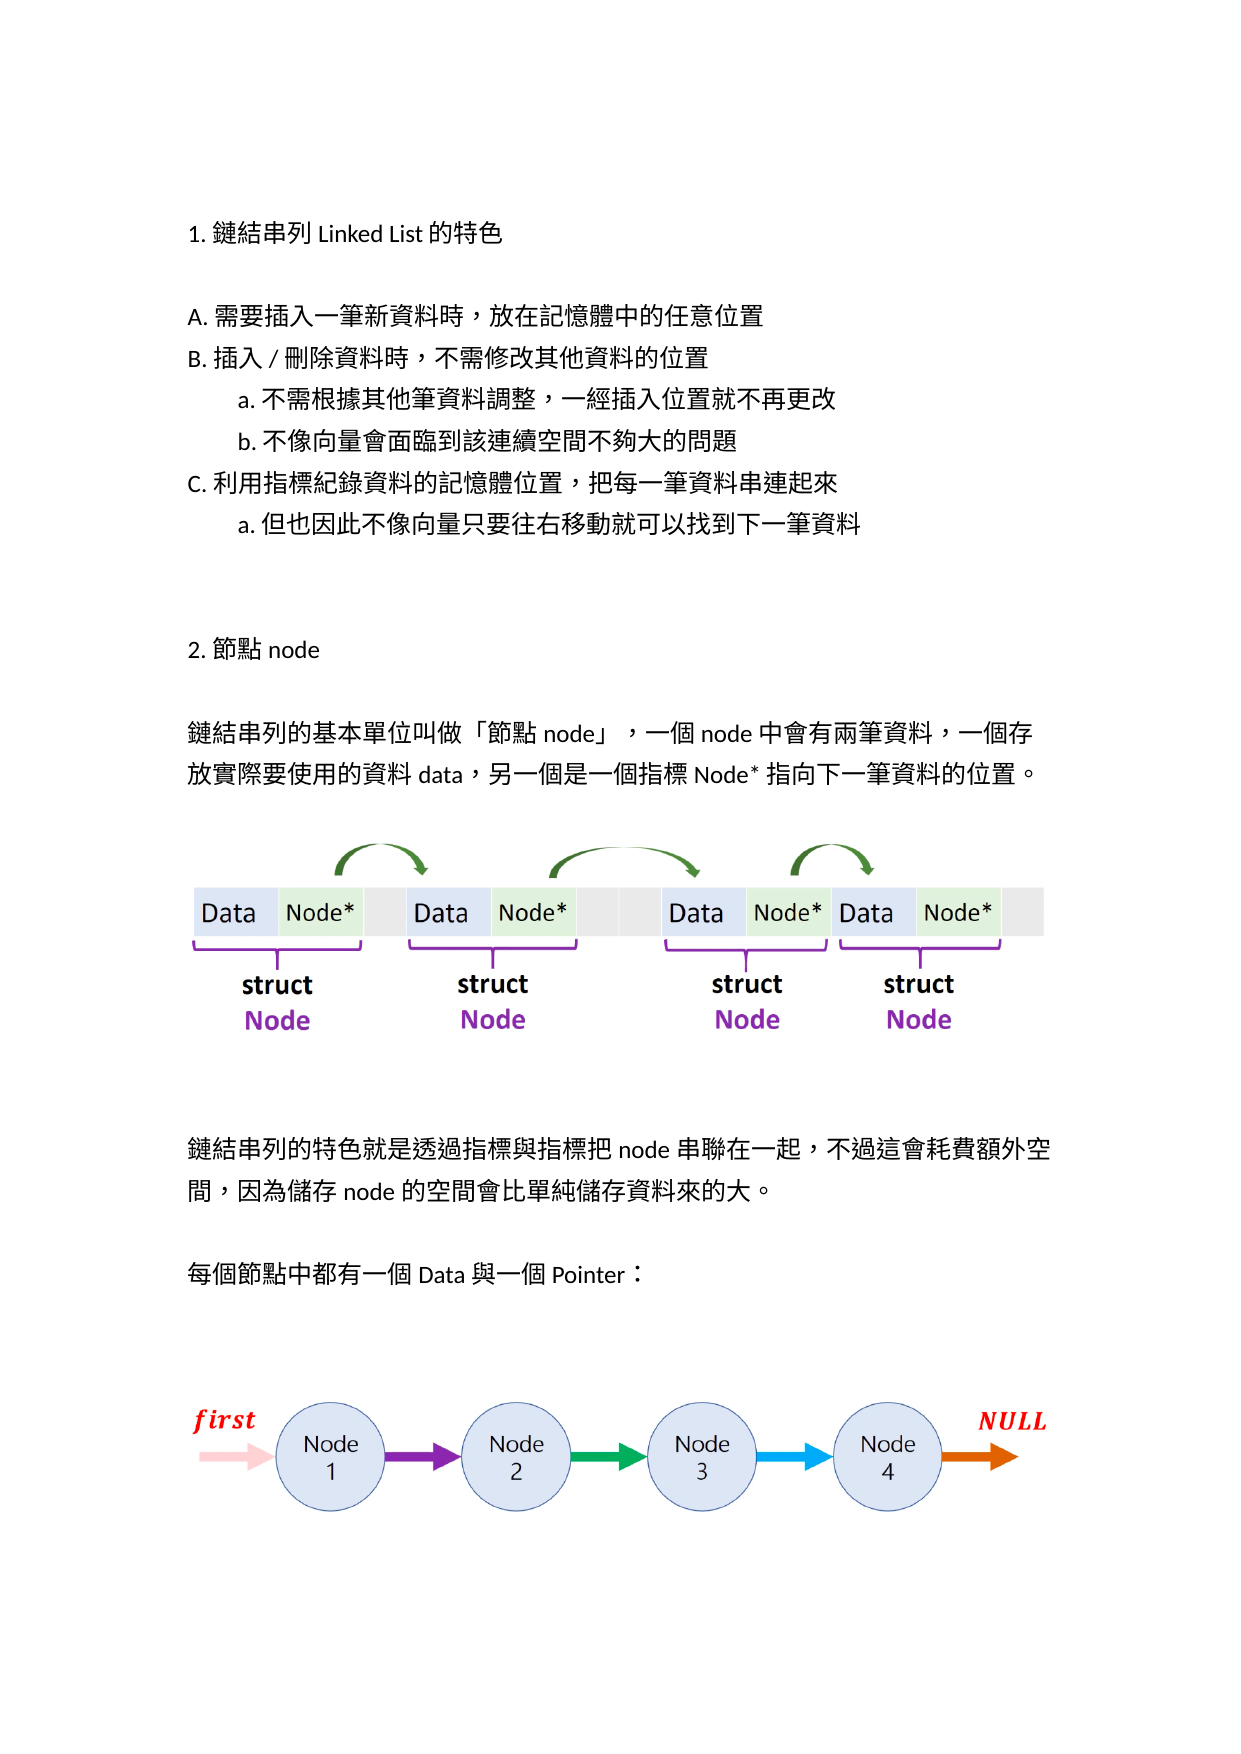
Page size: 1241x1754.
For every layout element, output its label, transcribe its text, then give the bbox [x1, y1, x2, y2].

text a. 但也因此不像向量只要往右移動就可以找到下一筆資料 [187, 502, 1053, 544]
text 鏈結串列的特色就是透過指標與指標把 node 串聯在一起，不過這會耗費額外空間，因為儲存 node 的空間會比單純儲存資料來的大。 [187, 1127, 1053, 1210]
subtitle 1. 鏈結串列 Linked List 的特色 [187, 210, 1053, 252]
text b. 不像向量會面臨到該連續空間不夠大的問題 [187, 419, 1053, 460]
text a. 不需根據其他筆資料調整，一經插入位置就不再更改 [187, 377, 1053, 419]
text C. 利用指標紀錄資料的記憶體位置，把每一筆資料串連起來 [187, 460, 1053, 502]
subtitle 2. 節點 node [187, 627, 1053, 669]
picture [187, 1376, 1053, 1527]
text 鏈結串列的基本單位叫做「節點 node」，一個 node 中會有兩筆資料，一個存放實際要使用的資料 data，另一個是一個指標 Node* 指向下一筆資料的位置。 [187, 710, 1053, 794]
text 每個節點中都有一個 Data 與一個 Pointer： [187, 1252, 1053, 1294]
picture [187, 834, 1053, 1040]
text A. 需要插入一筆新資料時，放在記憶體中的任意位置 [187, 294, 1053, 335]
text B. 插入 / 刪除資料時，不需修改其他資料的位置 [187, 335, 1053, 377]
